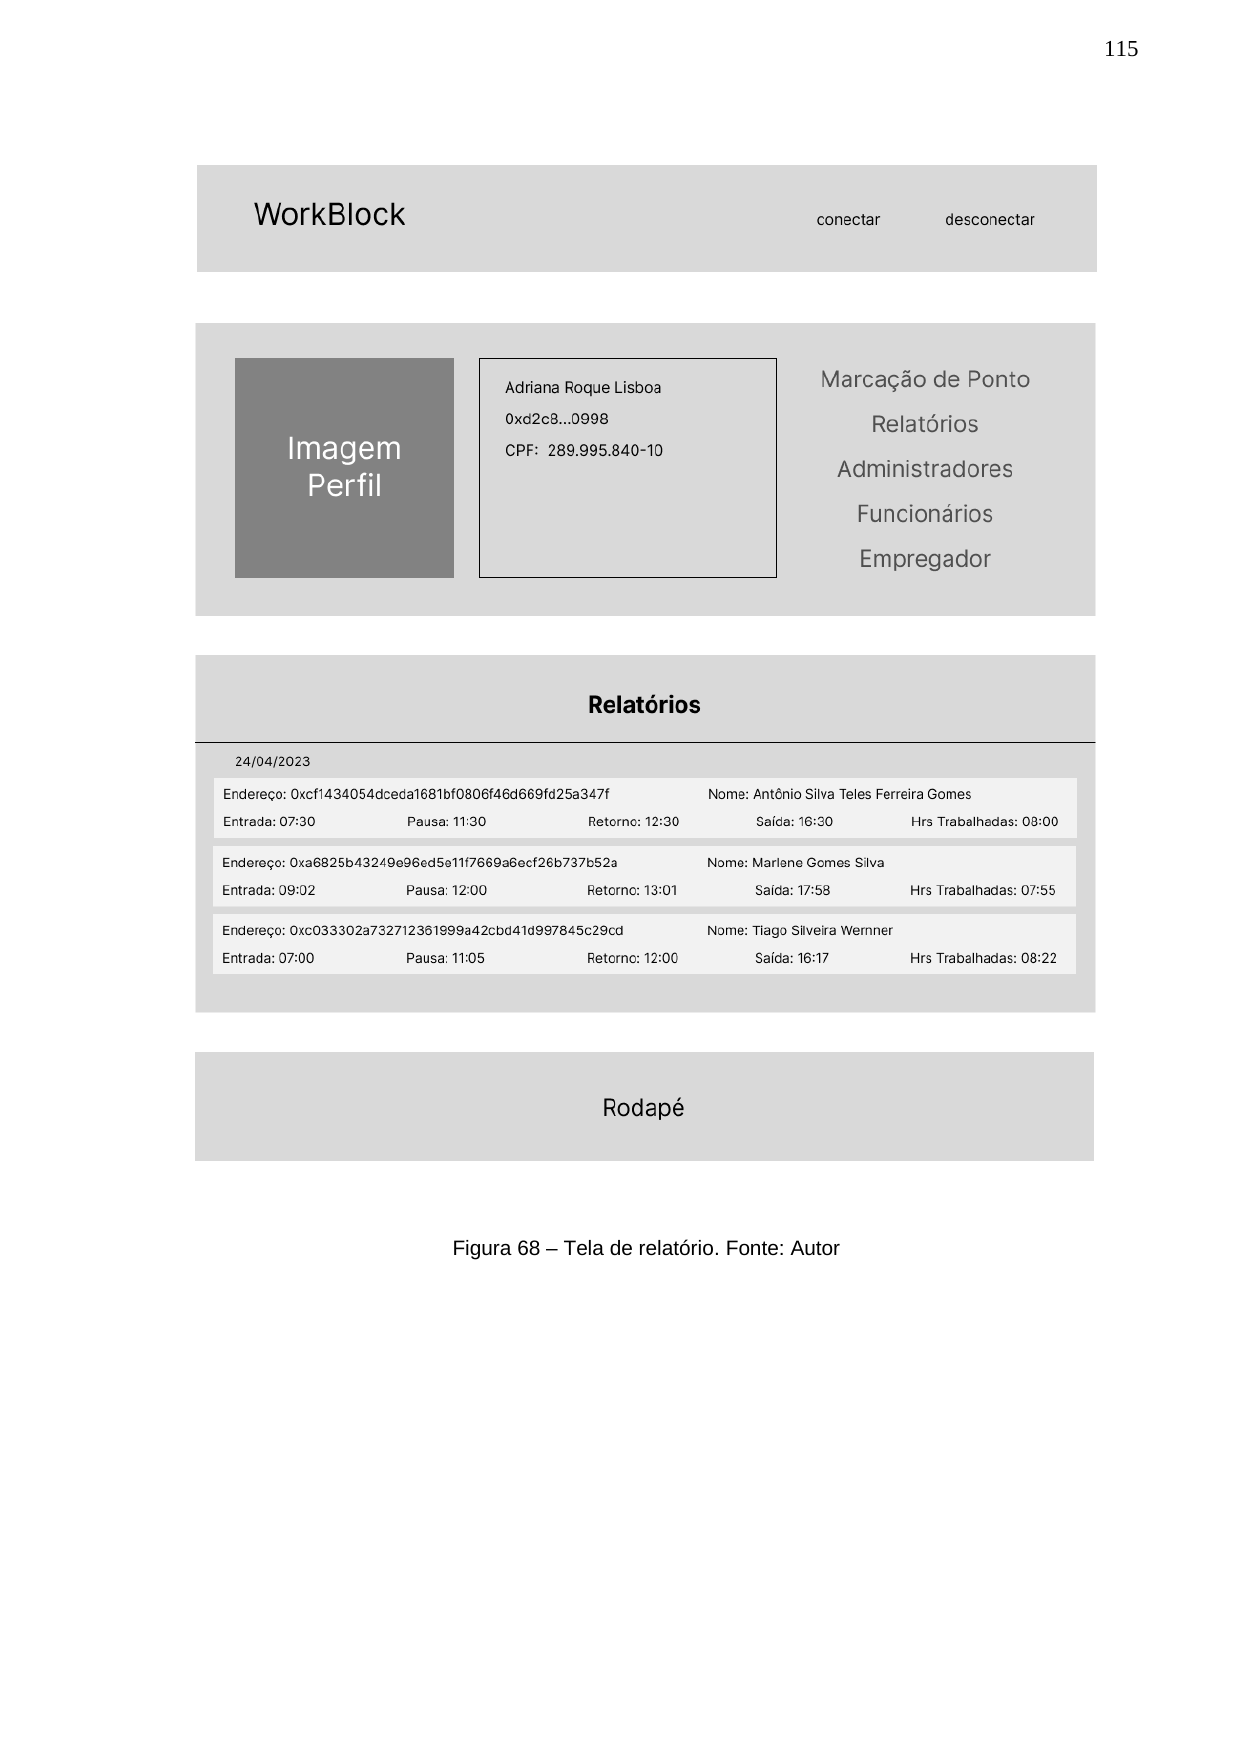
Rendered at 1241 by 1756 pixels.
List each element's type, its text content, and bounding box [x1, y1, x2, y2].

picture [154, 123, 1137, 1203]
text Figura 68 – Tela de relatório. Fonte: Autor [154, 1235, 1138, 1259]
